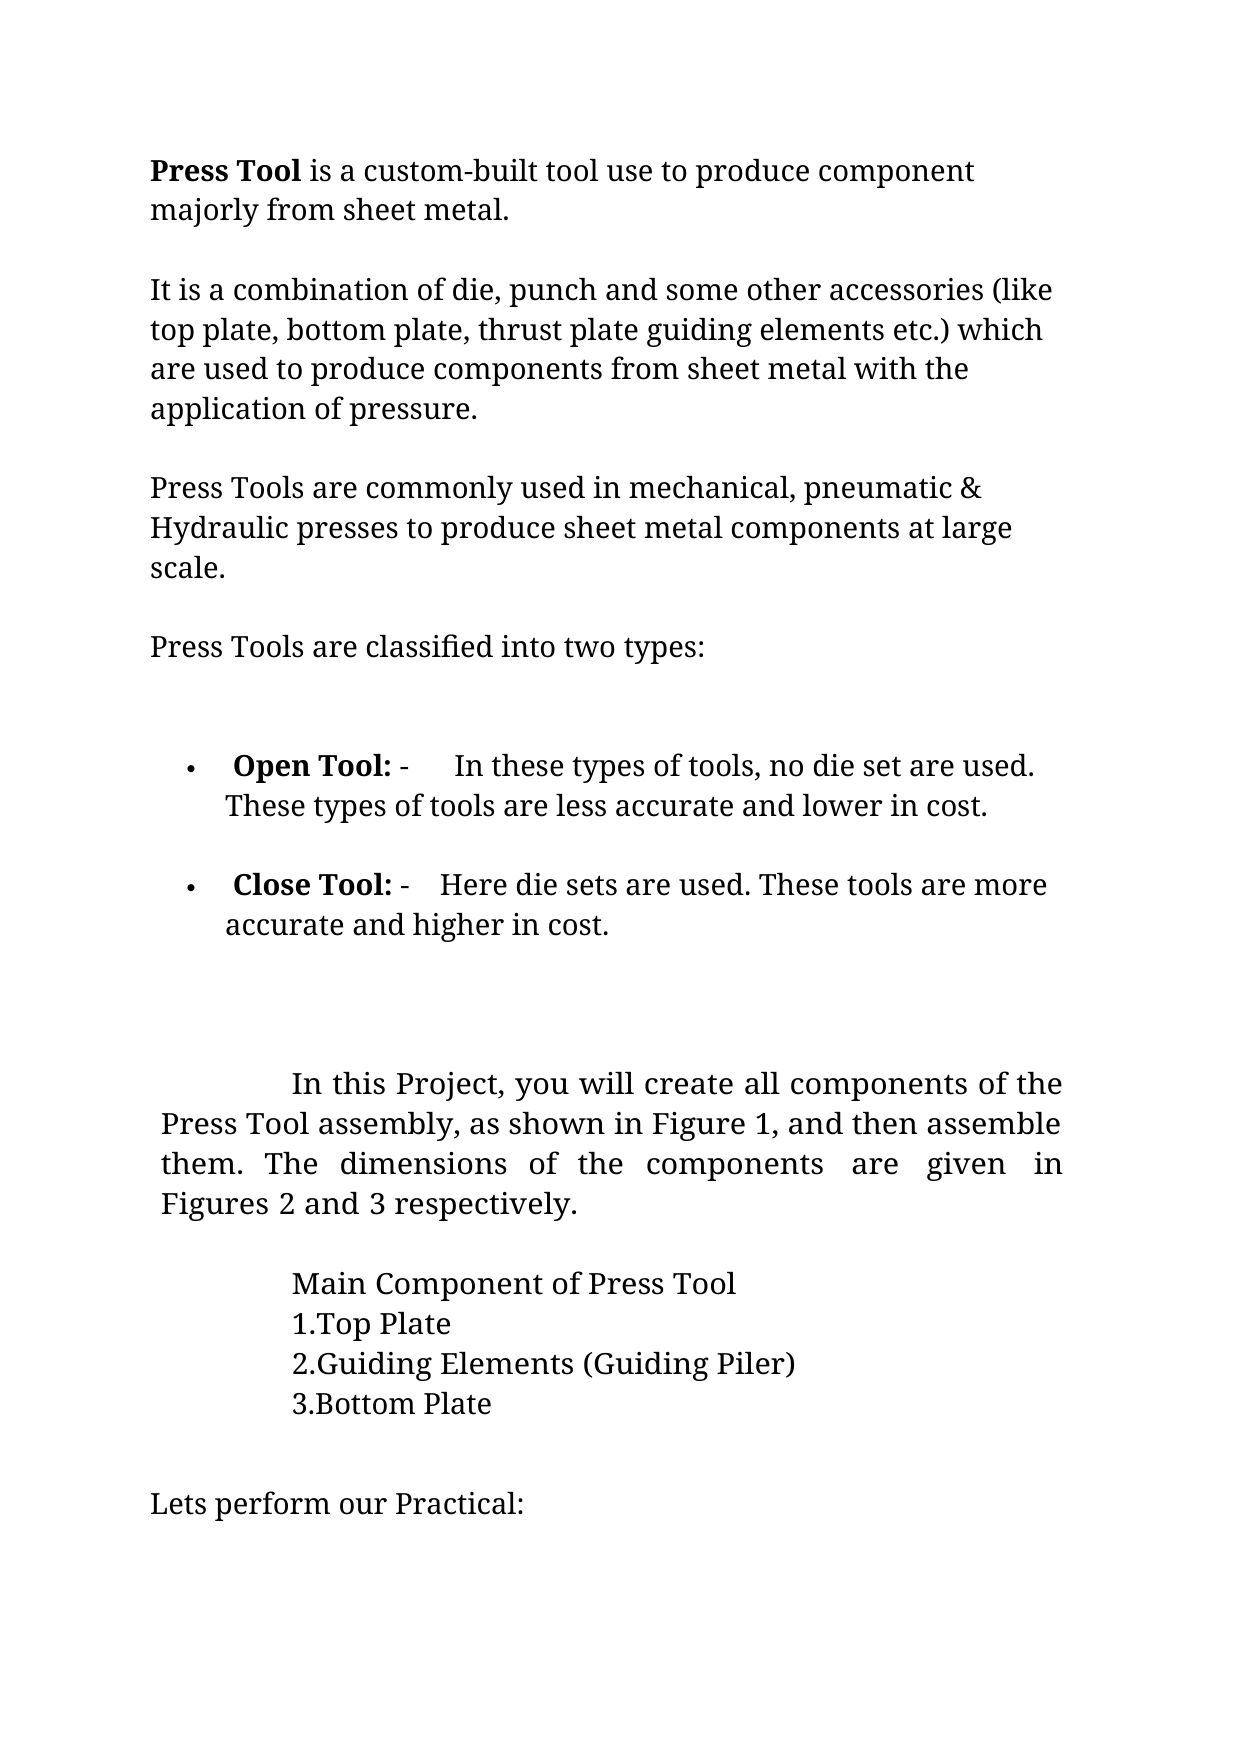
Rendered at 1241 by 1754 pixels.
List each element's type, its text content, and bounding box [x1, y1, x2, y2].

text Lets perform our Practical: [150, 1483, 1090, 1523]
text Press Tool is a custom-built tool use to produce component majorly from sheet metal. [150, 150, 1090, 229]
text 3.Bottom Plate [161, 1383, 1063, 1423]
text Press Tools are classified into two types: [150, 626, 1090, 666]
list Open Tool: - In these types of tools, no die set are used. These types of tools are less accurate and lower in cost. [187, 745, 1090, 825]
text Press Tools are commonly used in mechanical, pneumatic & Hydraulic presses to produce sheet metal components at large scale. [150, 467, 1090, 587]
text 2.Guiding Elements (Guiding Piler) [161, 1343, 1063, 1383]
text Main Component of Press Tool [161, 1263, 1063, 1303]
list Close Tool: - Here die sets are used. These tools are more accurate and higher in cost. [187, 864, 1090, 944]
text In this Project, you will create all components of the Press Tool assembly, as shown in Figure 1, and then assemble them. The dimensions of the components are given in Figures 2 and 3 respectively. [161, 1063, 1063, 1223]
text It is a combination of die, punch and some other accessories (like top plate, bottom plate, thrust plate guiding elements etc.) which are used to produce components from sheet metal with the application of pressure. [150, 269, 1090, 428]
text 1.Top Plate [161, 1303, 1063, 1343]
